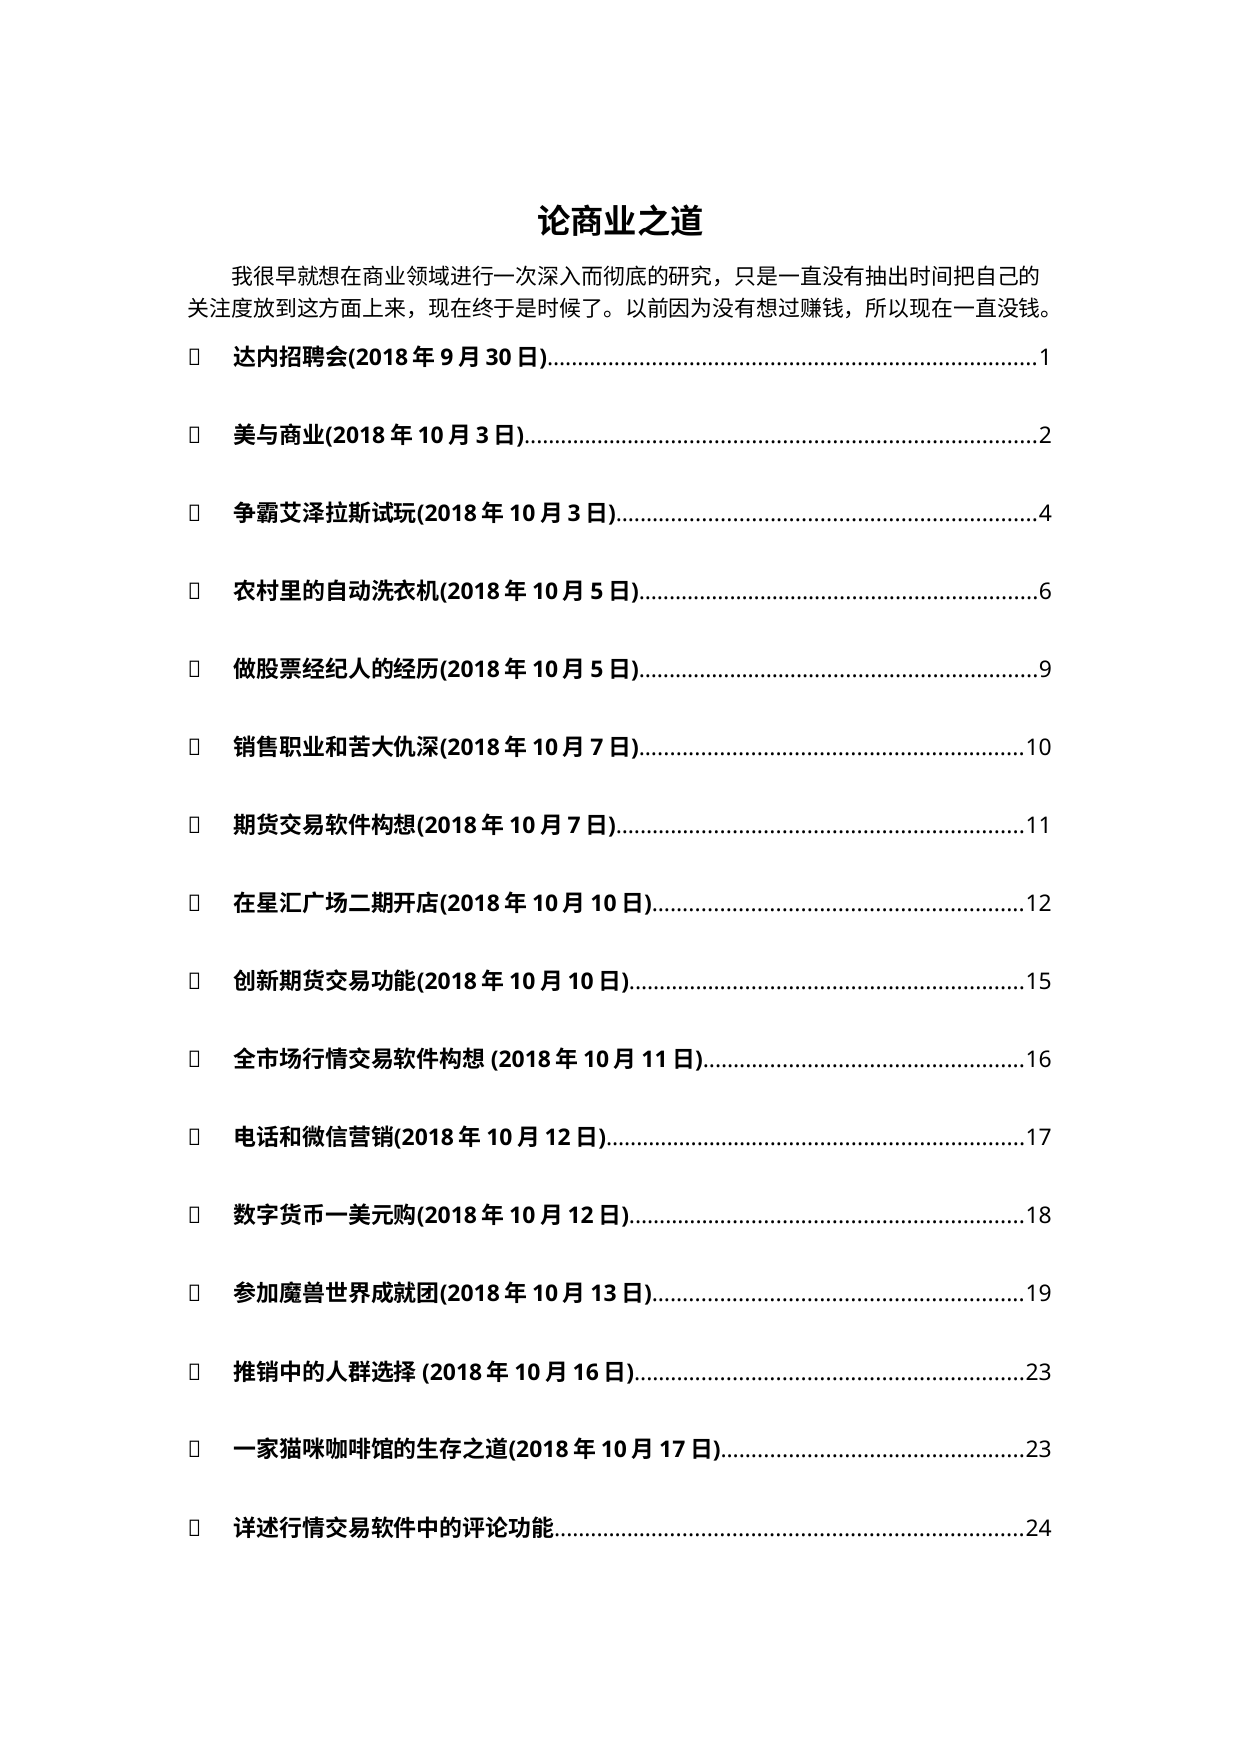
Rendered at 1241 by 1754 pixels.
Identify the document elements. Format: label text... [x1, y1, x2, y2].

text  销售职业和苦大仇深(2018年10月7日) 10 [187, 713, 1053, 778]
text  一家猫咪咖啡馆的生存之道(2018年10月17日) 23 [187, 1416, 1053, 1481]
text  争霸艾泽拉斯试玩(2018年10月3日) 4 [187, 479, 1053, 544]
text  推销中的人群选择 (2018年10月16日) 23 [187, 1337, 1053, 1402]
text  美与商业(2018年10月3日) 2 [187, 401, 1053, 466]
text  做股票经纪人的经历(2018年10月5日) 9 [187, 635, 1053, 700]
text  参加魔兽世界成就团(2018年10月13日) 19 [187, 1259, 1053, 1324]
text  数字货币一美元购(2018年10月12日) 18 [187, 1181, 1053, 1246]
text  全市场行情交易软件构想 (2018年10月11日) 16 [187, 1025, 1053, 1090]
text  农村里的自动洗衣机(2018年10月5日) 6 [187, 557, 1053, 622]
text  详述行情交易软件中的评论功能 24 [187, 1493, 1053, 1558]
text  电话和微信营销(2018年10月12日) 17 [187, 1103, 1053, 1168]
text  创新期货交易功能(2018年10月10日) 15 [187, 947, 1053, 1012]
text  达内招聘会(2018年9月30日) 1 [187, 323, 1053, 388]
text  期货交易软件构想(2018年10月7日) 11 [187, 791, 1053, 856]
title 论商业之道 [187, 187, 1053, 252]
text  在星汇广场二期开店(2018年10月10日) 12 [187, 869, 1053, 934]
text 我很早就想在商业领域进行一次深入而彻底的研究，只是一直没有抽出时间把自己的关注度放到这方面上来，现在终于是时候了。以前因为没有想过赚钱，所以现在一直没钱。 [187, 258, 1053, 323]
